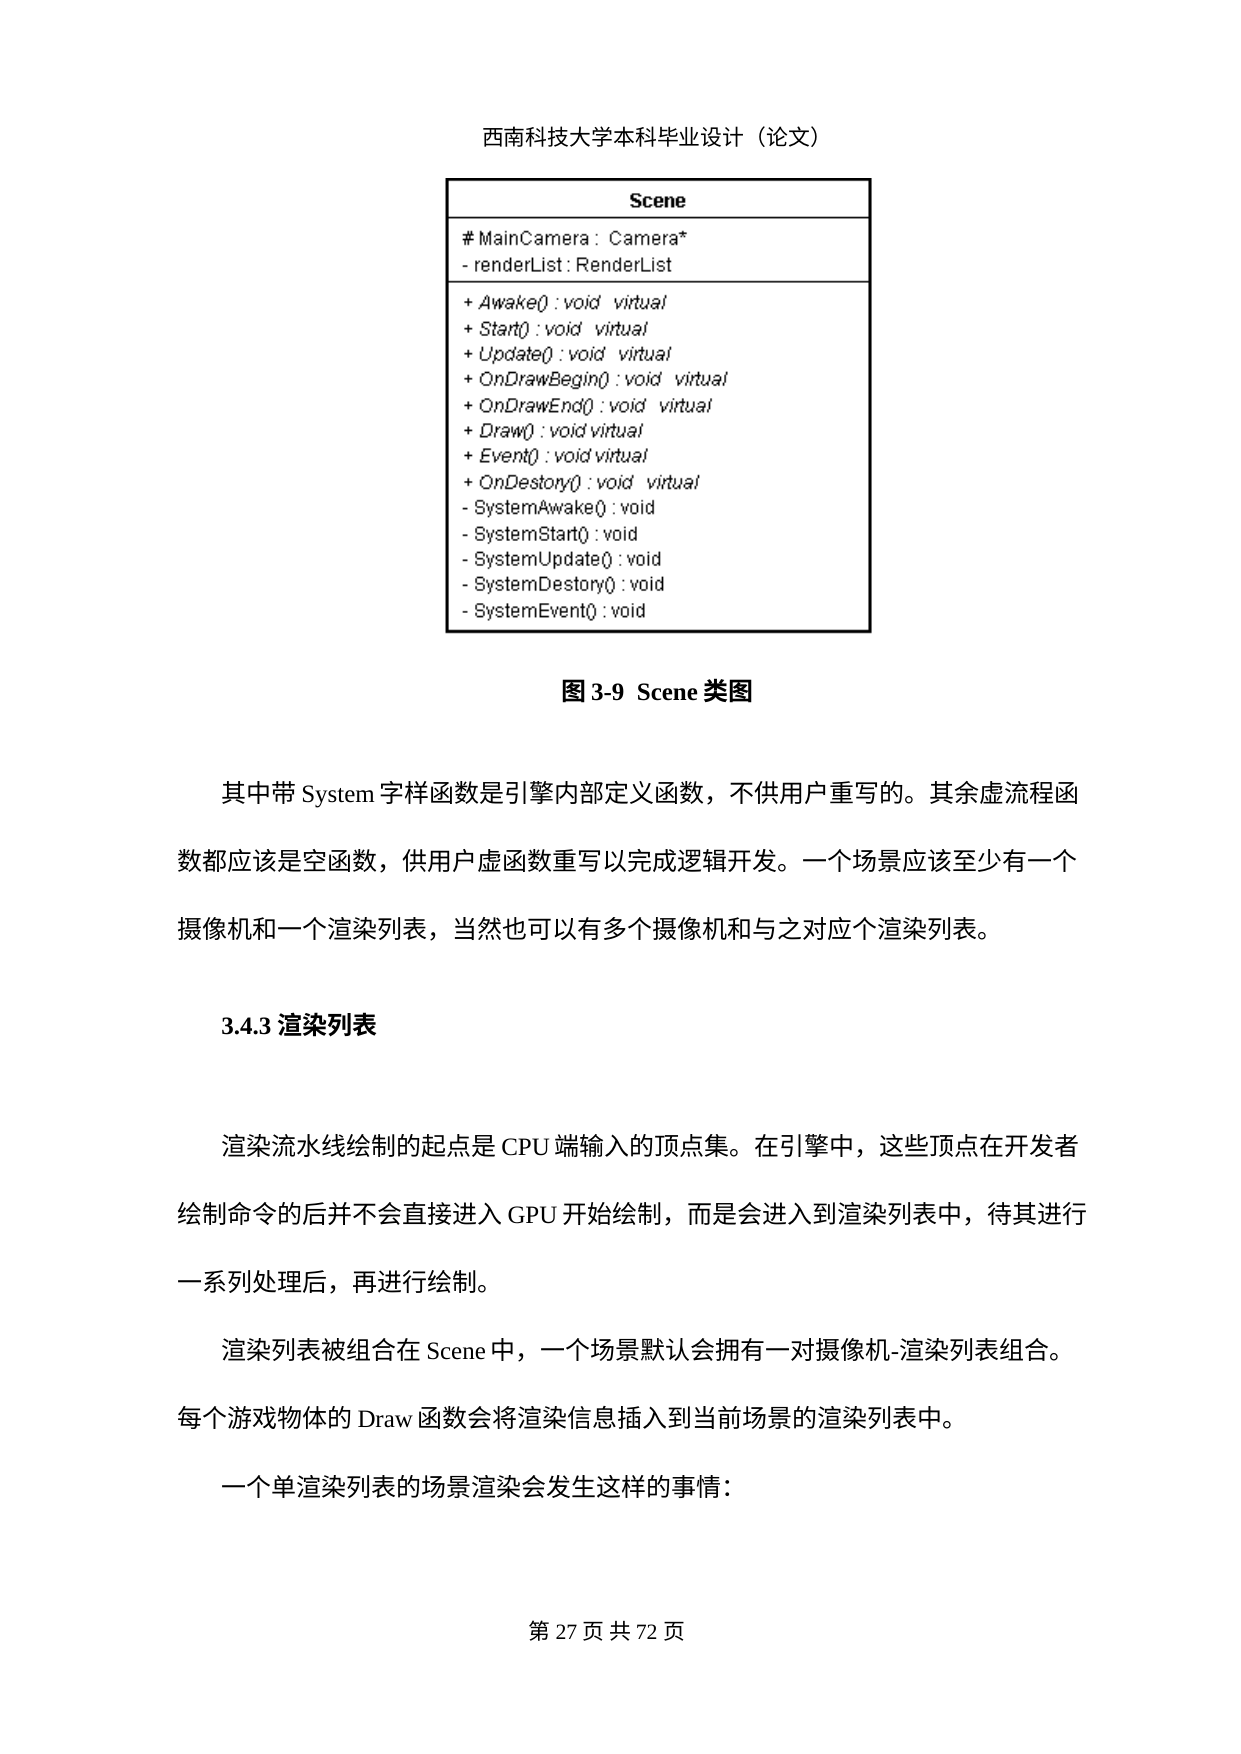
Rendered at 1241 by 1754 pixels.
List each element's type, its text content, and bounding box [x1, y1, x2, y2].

picture [438, 178, 875, 638]
text 渲染列表被组合在Scene中，一个场景默认会拥有一对摄像机-渲染列表组合。每个游戏物体的Draw函数会将渲染信息插入到当前场景的渲染列表中。 [177, 1315, 1093, 1451]
text 渲染流水线绘制的起点是CPU端输入的顶点集。在引擎中，这些顶点在开发者绘制命令的后并不会直接进入GPU开始绘制，而是会进入到渲染列表中，待其进行一系列处理后，再进行绘制。 [177, 1110, 1093, 1315]
subtitle 3.4.3 渲染列表 [177, 989, 1093, 1057]
text 一个单渲染列表的场景渲染会发生这样的事情： [177, 1451, 1093, 1519]
text 图3-9 Scene类图 [177, 656, 1093, 724]
text 其中带System字样函数是引擎内部定义函数，不供用户重写的。其余虚流程函数都应该是空函数，供用户虚函数重写以完成逻辑开发。一个场景应该至少有一个摄像机和一个渲染列表，当然也可以有多个摄像机和与之对应个渲染列表。 [177, 758, 1093, 962]
